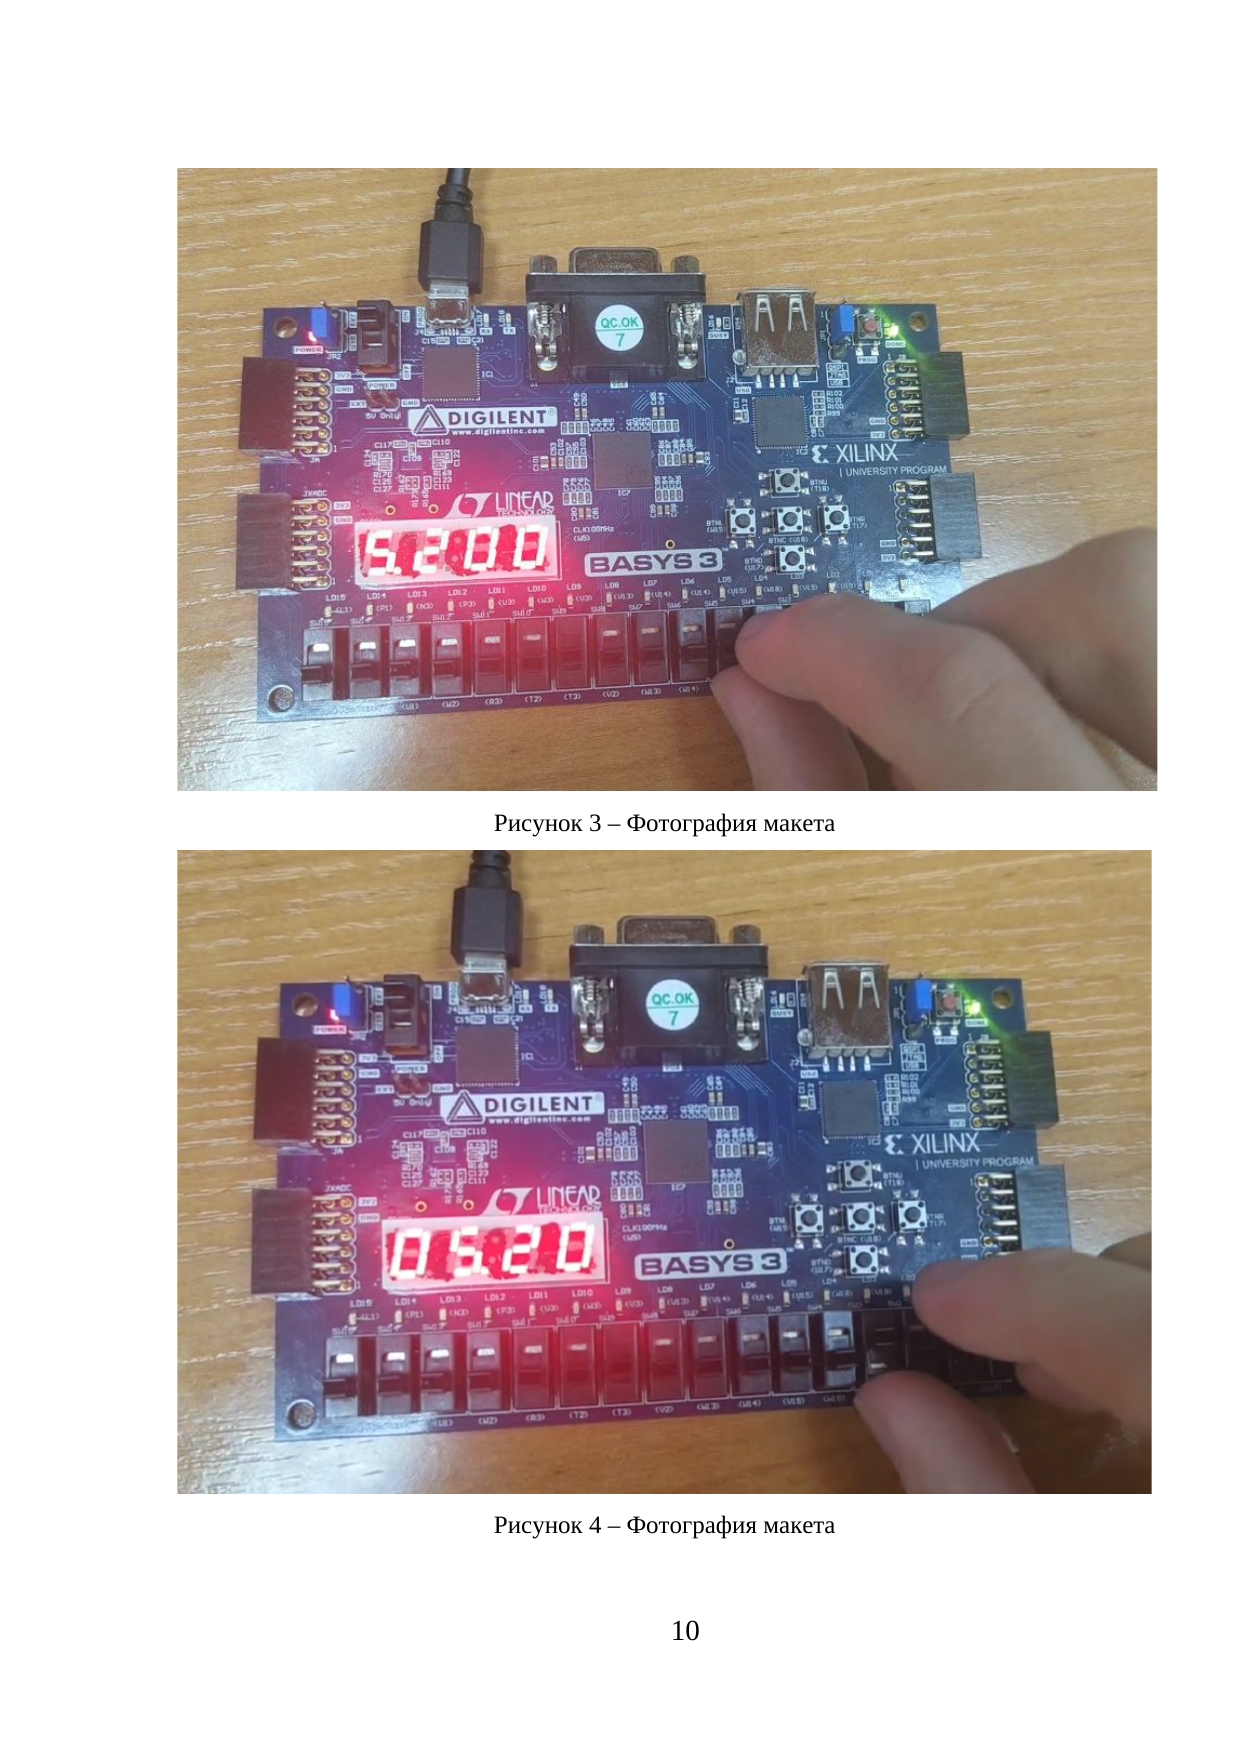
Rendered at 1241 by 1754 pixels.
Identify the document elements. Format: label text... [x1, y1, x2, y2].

picture [177, 168, 1158, 791]
text Рисунок 3 – Фотография макета [177, 808, 1152, 836]
text Рисунок 4 – Фотография макета [177, 1511, 1152, 1539]
picture [177, 850, 1152, 1494]
